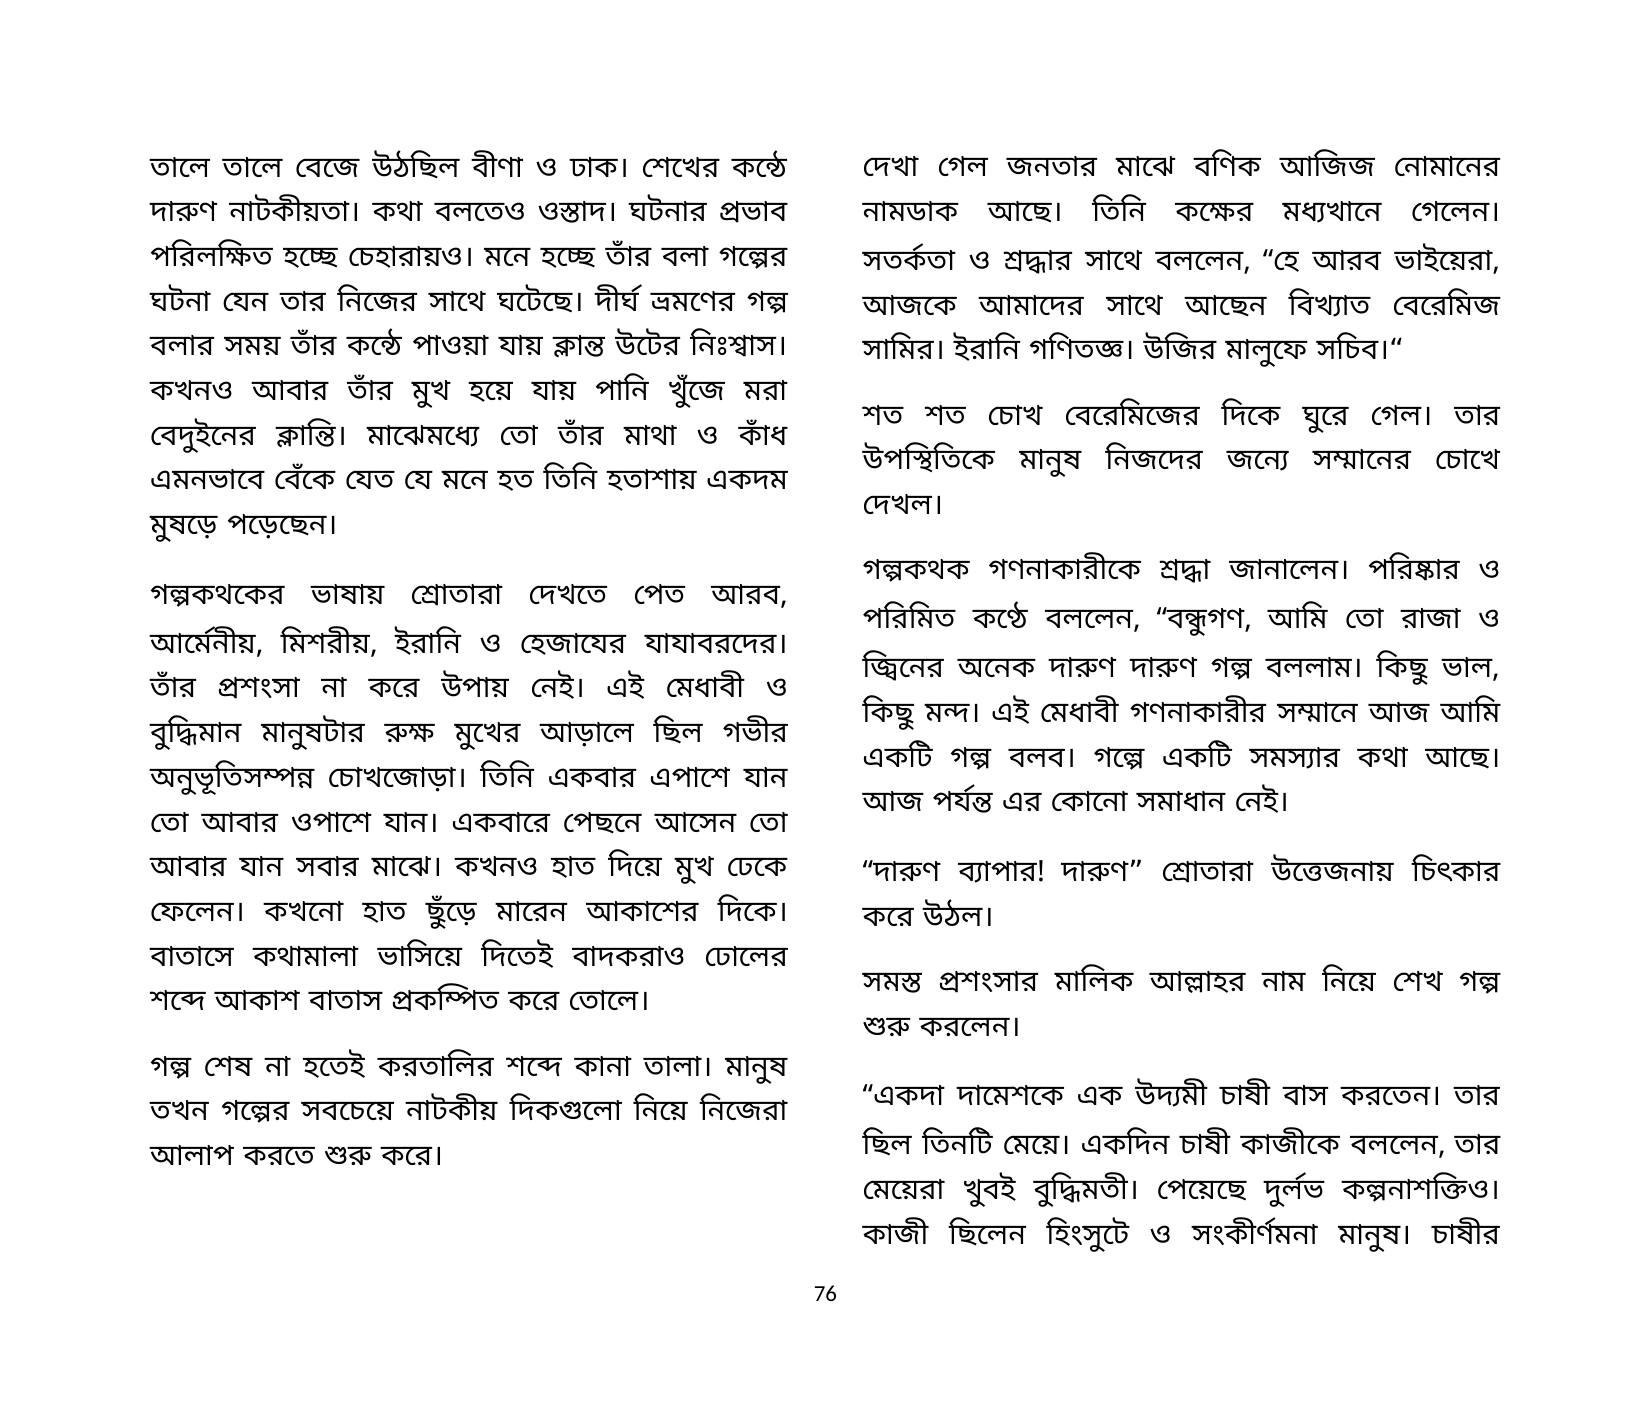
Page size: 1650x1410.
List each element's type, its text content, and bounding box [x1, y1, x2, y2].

text শত শত চোখ বেরেমিজের দিকে ঘুরে গেল। তার উপস্থিতিকে মানুষ নিজদের জন্যে সম্মানের চোখে দেখল। [862, 398, 1500, 526]
text দেখা গেল জনতার মাঝে বণিক আজিজ নোমানের নামডাক আছে। তিনি কক্ষের মধ্যখানে গেলেন। সতর্কতা ও শ্রদ্ধার সাথে বললেন, “হে আরব ভাইয়েরা, আজকে আমাদের সাথে আছেন বিখ্যাত বেরেমিজ সামির। ইরানি গণিতজ্ঞ। উজির মালুফে সচিব।“ [862, 150, 1500, 372]
text সমস্ত প্রশংসার মালিক আল্লাহর নাম নিয়ে শেখ গল্প শুরু করলেন। [862, 965, 1500, 1048]
text “দারুণ ব্যাপার! দারুণ” শ্রোতারা উত্তেজনায় চিৎকার করে উঠল। [862, 850, 1500, 938]
text গল্প শেষ না হতেই করতালির শব্দে কানা তালা। মানুষ তখন গল্পের সবচেয়ে নাটকীয় দিকগুলো নিয়ে নিজেরা আলাপ করতে শুরু করে। [150, 1049, 787, 1177]
text গল্পকথক গণনাকারীকে শ্রদ্ধা জানালেন। পরিষ্কার ও পরিমিত কণ্ঠে বললেন, “বন্ধুগণ, আমি তো রাজা ও জ্বিনের অনেক দারুণ দারুণ গল্প বললাম। কিছু ভাল, কিছু মন্দ। এই মেধাবী গণনাকারীর সম্মানে আজ আমি একটি গল্প বলব। গল্পে একটি সমস্যার কথা আছে। আজ পর্যন্ত এর কোনো সমাধান নেই। [862, 553, 1500, 824]
text গল্পকথকের ভাষায় শ্রোতারা দেখতে পেত আরব, আর্মেনীয়, মিশরীয়, ইরানি ও হেজাযের যাযাবরদের। তাঁর প্রশংসা না করে উপায় নেই। এই মেধাবী ও বুদ্ধিমান মানুষটার রুক্ষ মুখের আড়ালে ছিল গভীর অনুভূতিসম্পন্ন চোখজোড়া। তিনি একবার এপাশে যান তো আবার ওপাশে যান। একবারে পেছনে আসেন তো আবার যান সবার মাঝে। কখনও হাত দিয়ে মুখ ঢেকে ফেলেন। কখনো হাত ছুঁড়ে মারেন আকাশের দিকে। বাতাসে কথামালা ভাসিয়ে দিতেই বাদকরাও ঢোলের শব্দে আকাশ বাতাস প্রকম্পিত করে তোলে। [150, 573, 787, 1023]
